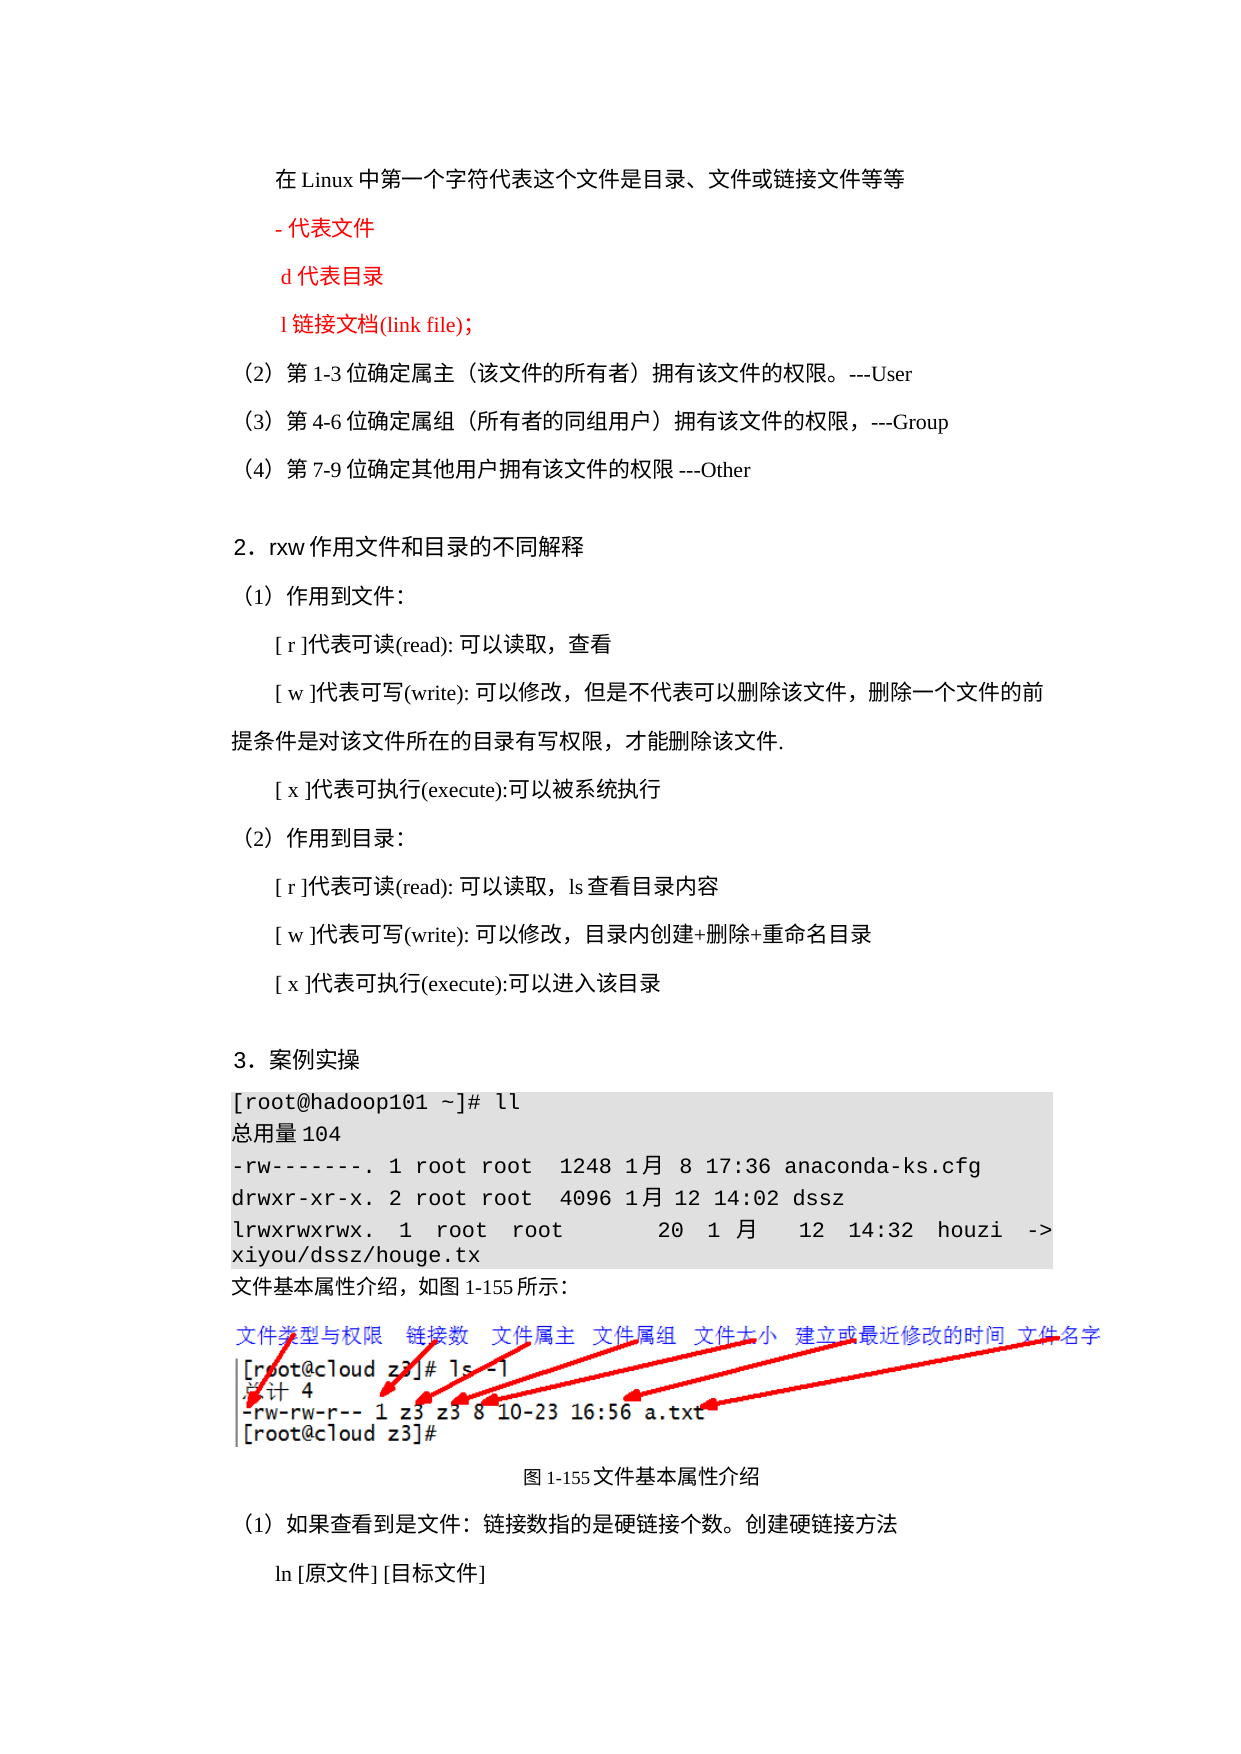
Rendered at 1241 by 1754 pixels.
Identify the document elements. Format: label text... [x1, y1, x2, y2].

text [ x ]代表可执行(execute):可以被系统执行 [231, 772, 1053, 804]
text l 链接文档(link file)； [231, 307, 1053, 339]
text （4）第7-9位确定其他用户拥有该文件的权限 ---Other [187, 452, 1053, 484]
text [ w ]代表可写(write): 可以修改，目录内创建+删除+重命名目录 [231, 917, 1053, 949]
text ln [原文件] [目标文件] [231, 1555, 1053, 1588]
text 总用量 104 [231, 1116, 1053, 1148]
text [ r ]代表可读(read): 可以读取，查看 [231, 627, 1053, 659]
text 2．rxw作用文件和目录的不同解释 [187, 513, 1053, 578]
text [root@hadoop101 ~]# ll [231, 1092, 1053, 1116]
text -rw-------. 1 root root 1248 1月 8 17:36 anaconda-ks.cfg [231, 1148, 1053, 1180]
text d 代表目录 [231, 259, 1053, 291]
text （2）作用到目录： [187, 820, 1053, 853]
text （1）作用到文件： [187, 578, 1053, 611]
text drwxr-xr-x. 2 root root 4096 1月 12 14:02 dssz [231, 1180, 1053, 1212]
text lrwxrwxrwx. 1 root root 20 1月 12 14:32 houzi -> xiyou/dssz/houge.tx [231, 1212, 1053, 1269]
text 3．案例实操 [187, 1027, 1053, 1092]
text [ r ]代表可读(read): 可以读取，ls查看目录内容 [231, 869, 1053, 901]
text - 代表文件 [231, 210, 1053, 243]
text [ x ]代表可执行(execute):可以进入该目录 [231, 965, 1053, 998]
text [ w ]代表可写(write): 可以修改，但是不代表可以删除该文件，删除一个文件的前提条件是对该文件所在的目录有写权限，才能删除该文件. [231, 675, 1053, 756]
text 在Linux中第一个字符代表这个文件是目录、文件或链接文件等等 [231, 162, 1053, 194]
text （3）第4-6位确定属组（所有者的同组用户）拥有该文件的权限，---Group [187, 404, 1053, 436]
text （1）如果查看到是文件：链接数指的是硬链接个数。创建硬链接方法 [231, 1507, 1053, 1539]
text 文件基本属性介绍，如图1-155所示： [187, 1269, 1053, 1302]
text （2）第1-3位确定属主（该文件的所有者）拥有该文件的权限。---User [187, 355, 1053, 388]
picture [231, 1316, 1109, 1447]
text 图1-155文件基本属性介绍 [187, 1459, 1053, 1492]
